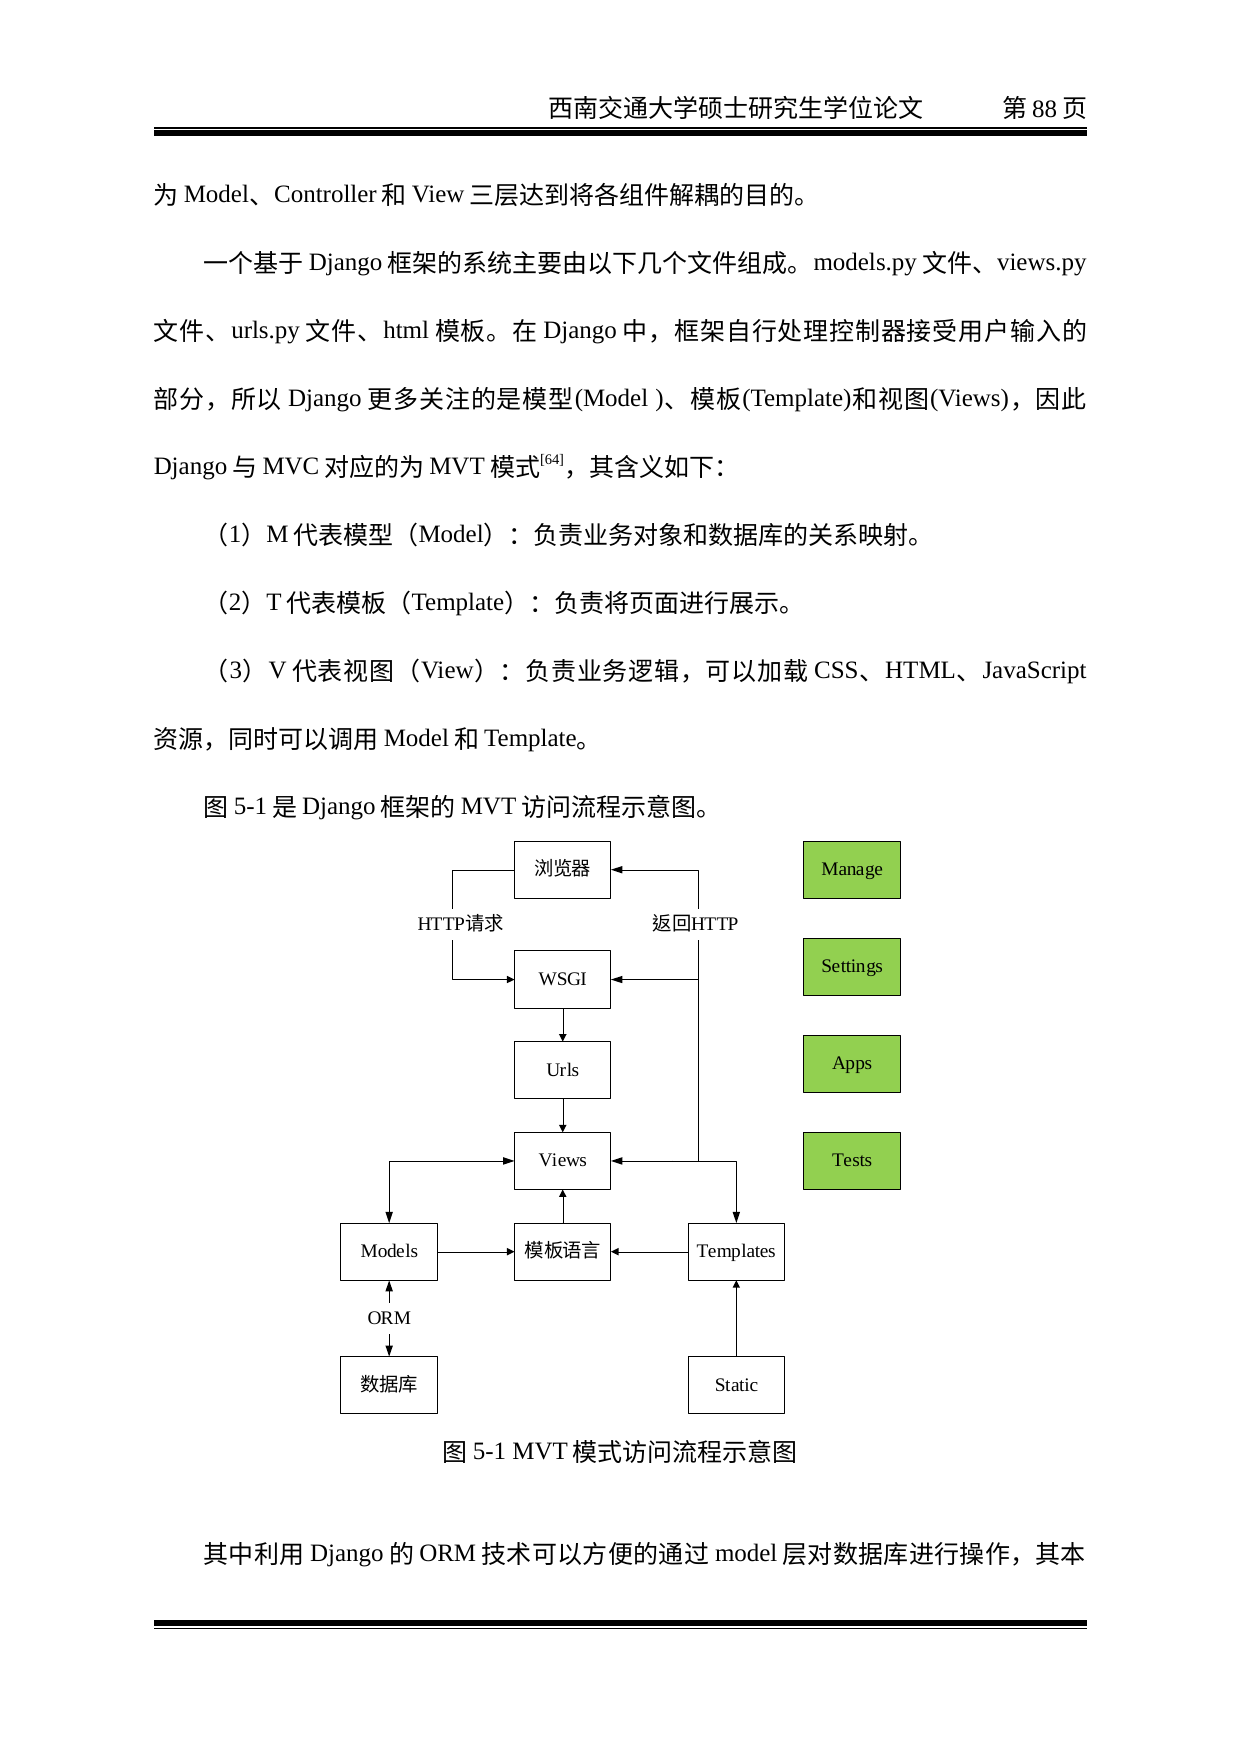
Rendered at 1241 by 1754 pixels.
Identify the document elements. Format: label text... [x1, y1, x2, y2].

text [153, 160, 1087, 228]
text 图5-1 MVT模式访问流程示意图 [153, 1416, 1087, 1484]
text （2）T代表模板（Template）：负责将页面进行展示。 [153, 567, 1087, 635]
text （3）V代表视图（View）：负责业务逻辑，可以加载CSS、HTML、JavaScript资源，同时可以调用Model和Template。 [153, 635, 1087, 771]
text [153, 1518, 1087, 1586]
text （1）M代表模型（Model）：负责业务对象和数据库的关系映射。 [153, 499, 1087, 567]
text 图5-1是Django框架的MVT访问流程示意图。 [153, 771, 1087, 839]
text 一个基于Django框架的系统主要由以下几个文件组成。models.py文件、views.py文件、urls.py文件、html模板。在Django中，框架自行处理控制器接受用户输入的部分，所以Django更多关注的是模型(Model )、模板(Template)和视图(Views)，因此Django与MVC对应的为MVT模式[64]，其含义如下： [153, 228, 1087, 499]
